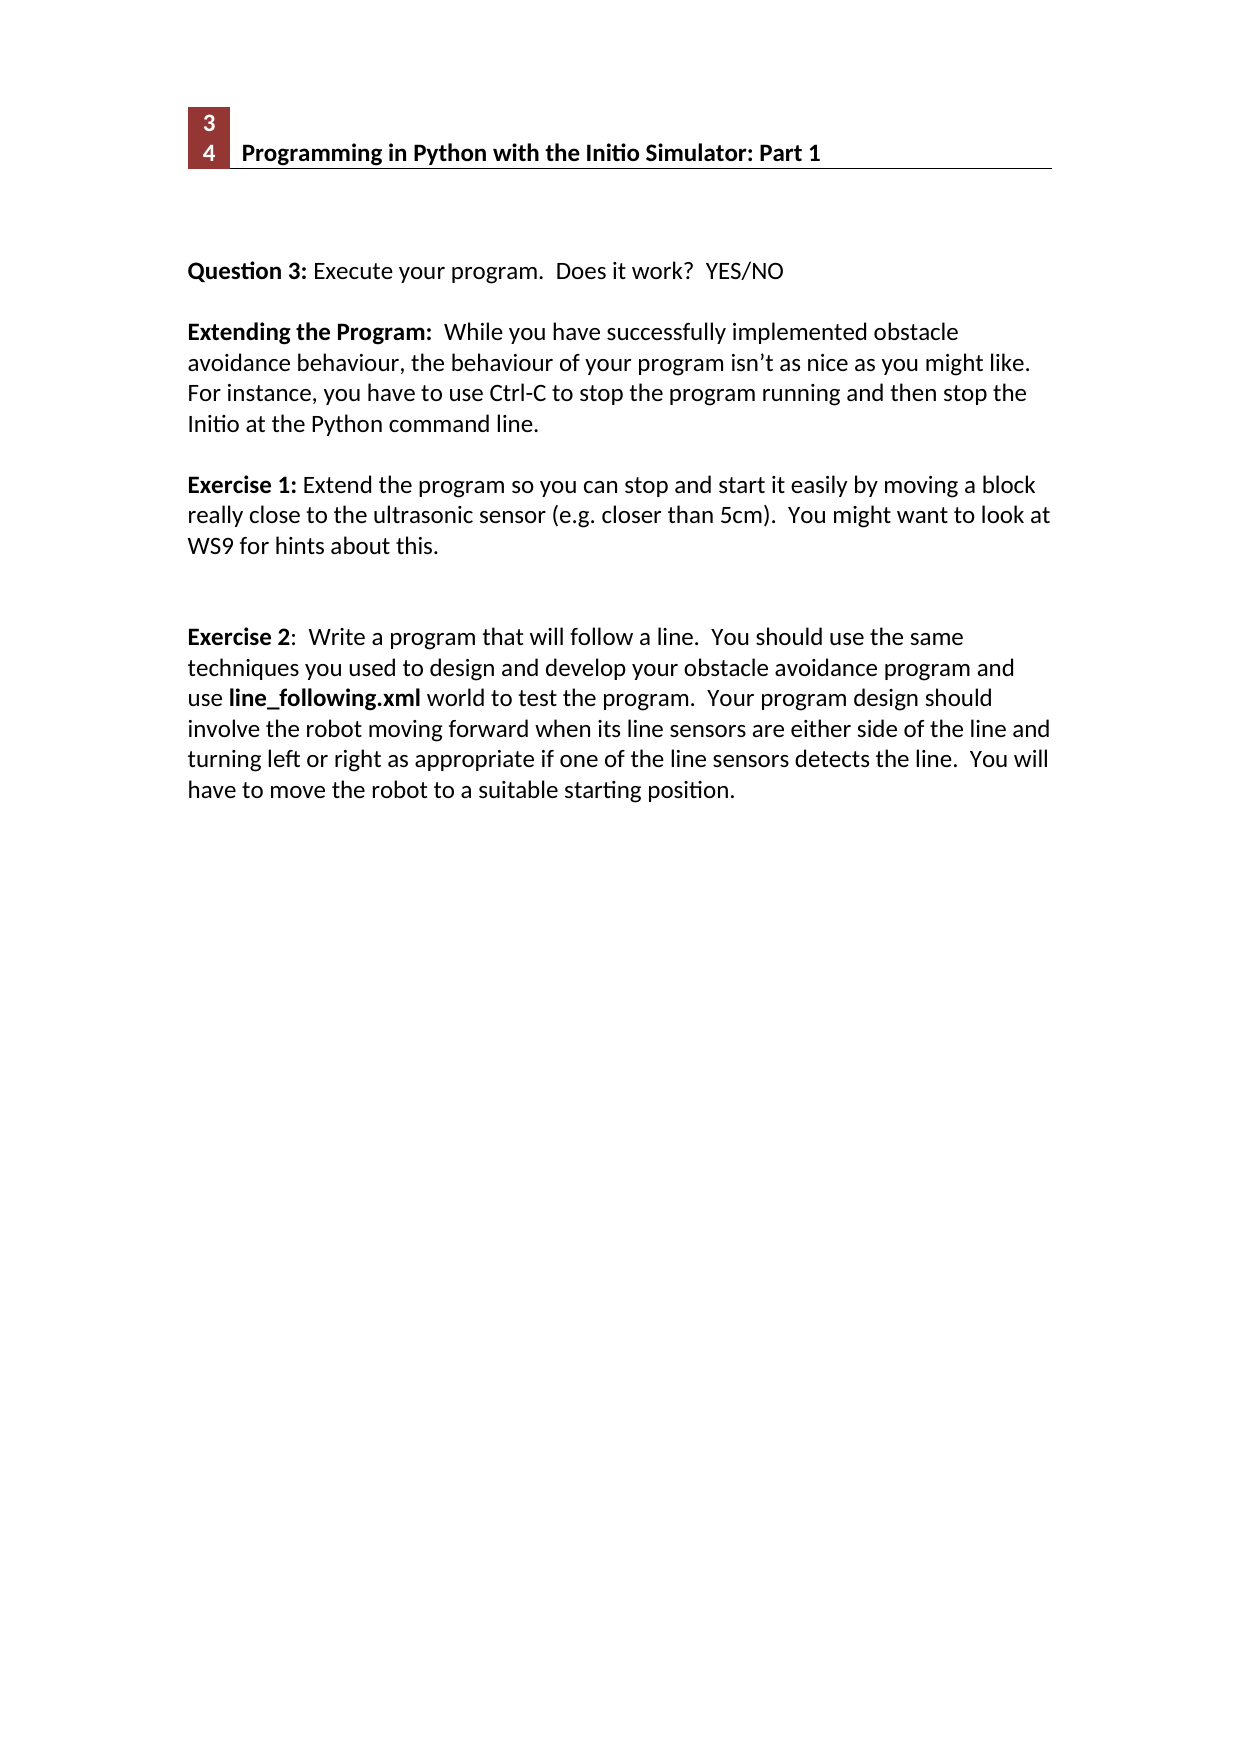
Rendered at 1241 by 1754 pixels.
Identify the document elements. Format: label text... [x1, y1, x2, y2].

text Extending the Program: While you have successfully implemented obstacle avoidance behaviour, the behaviour of your program isn’t as nice as you might like. For instance, you have to use Ctrl-C to stop the program running and then stop the Initio at the Python command line. [187, 316, 1053, 438]
text Question 3: Execute your program. Does it work? YES/NO [187, 255, 1053, 286]
text Exercise 2: Write a program that will follow a line. You should use the same techniques you used to design and develop your obstacle avoidance program and use line_following.xml world to test the program. Your program design should involve the robot moving forward when its line sensors are either side of the line and turning left or right as appropriate if one of the line sensors detects the line. You will have to move the robot to a suitable starting position. [187, 621, 1053, 804]
text Exercise 1: Extend the program so you can stop and start it easily by moving a block really close to the ultrasonic sensor (e.g. closer than 5cm). You might want to look at WS9 for hints about this. [187, 469, 1053, 560]
